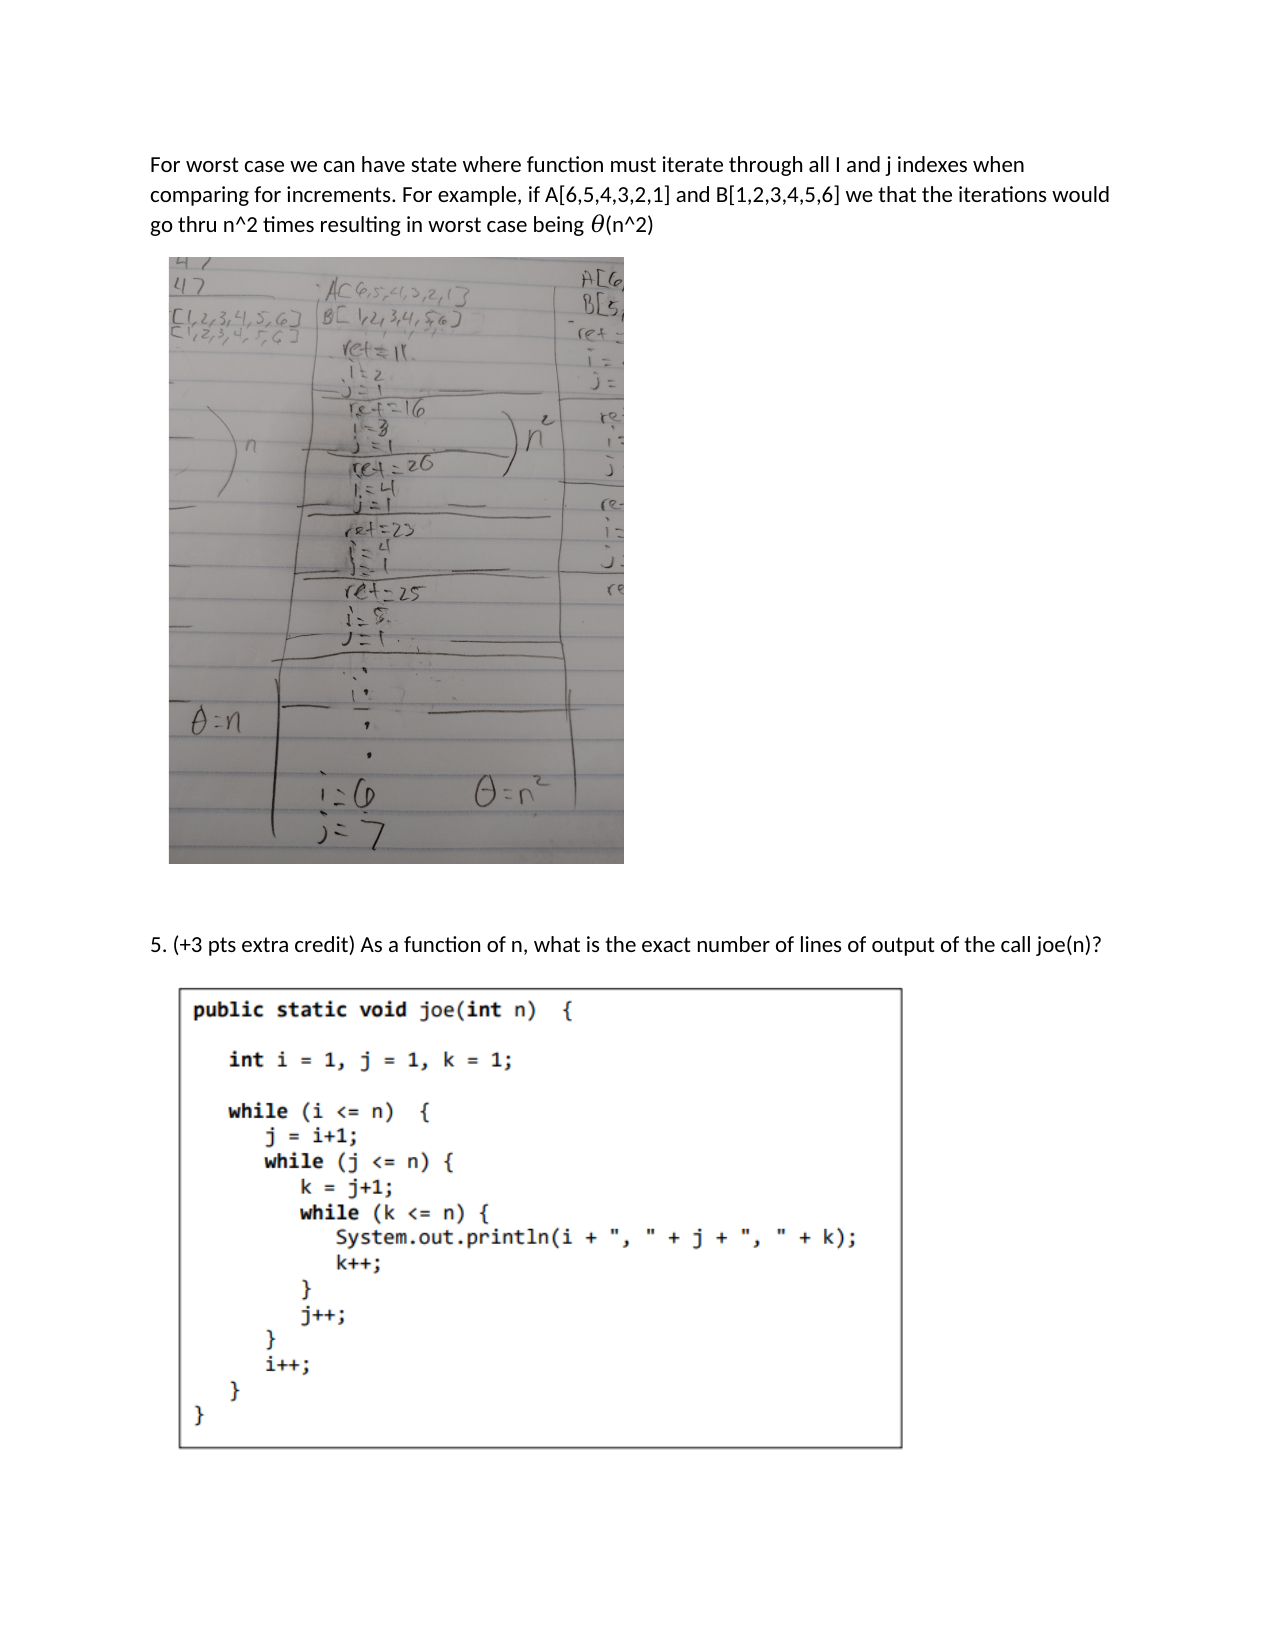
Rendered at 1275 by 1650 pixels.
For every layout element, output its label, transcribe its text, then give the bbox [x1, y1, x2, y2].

text For worst case we can have state where function must iterate through all I and j indexes when comparing for increments. For example, if A[6,5,4,3,2,1] and B[1,2,3,4,5,6] we that the iterations would go thru n^2 times resulting in worst case being 𝜃(n^2) [150, 150, 1125, 238]
text 5. (+3 pts extra credit) As a function of n, what is the exact number of lines of output of the call joe(n)? [150, 930, 1125, 958]
